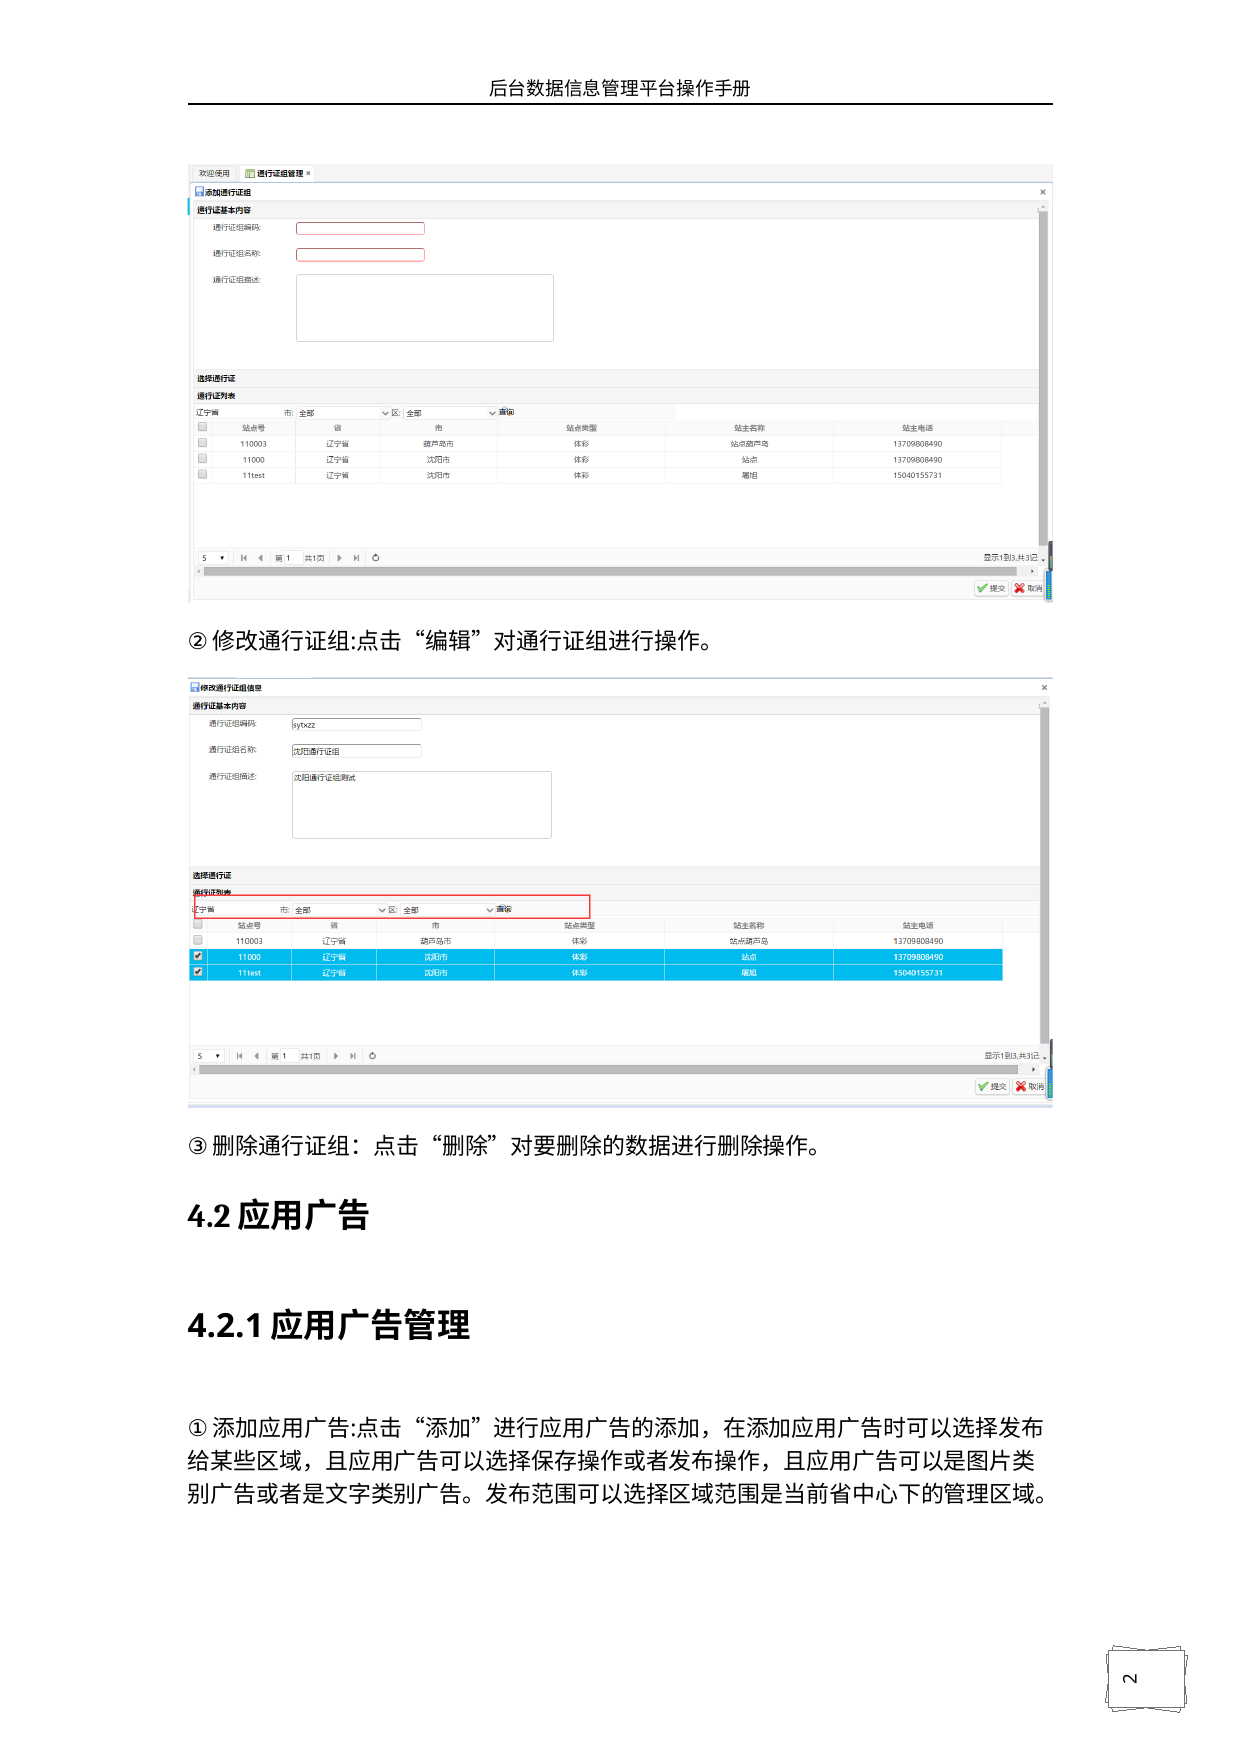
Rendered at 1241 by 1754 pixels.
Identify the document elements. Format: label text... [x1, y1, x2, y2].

subtitle 4.2应用广告 [187, 1188, 1053, 1237]
subtitle 4.2.1应用广告管理 [187, 1299, 1053, 1347]
picture [187, 164, 1053, 603]
text ③删除通行证组：点击“删除”对要删除的数据进行删除操作。 [187, 1128, 1053, 1161]
text ①添加应用广告:点击“添加”进行应用广告的添加，在添加应用广告时可以选择发布给某些区域，且应用广告可以选择保存操作或者发布操作，且应用广告可以是图片类别广告或者是文字类别广告。发布范围可以选择区域范围是当前省中心下的管理区域。 [187, 1410, 1053, 1509]
text ②修改通行证组:点击“编辑”对通行证组进行操作。 [187, 623, 1053, 656]
picture [187, 677, 1053, 1108]
